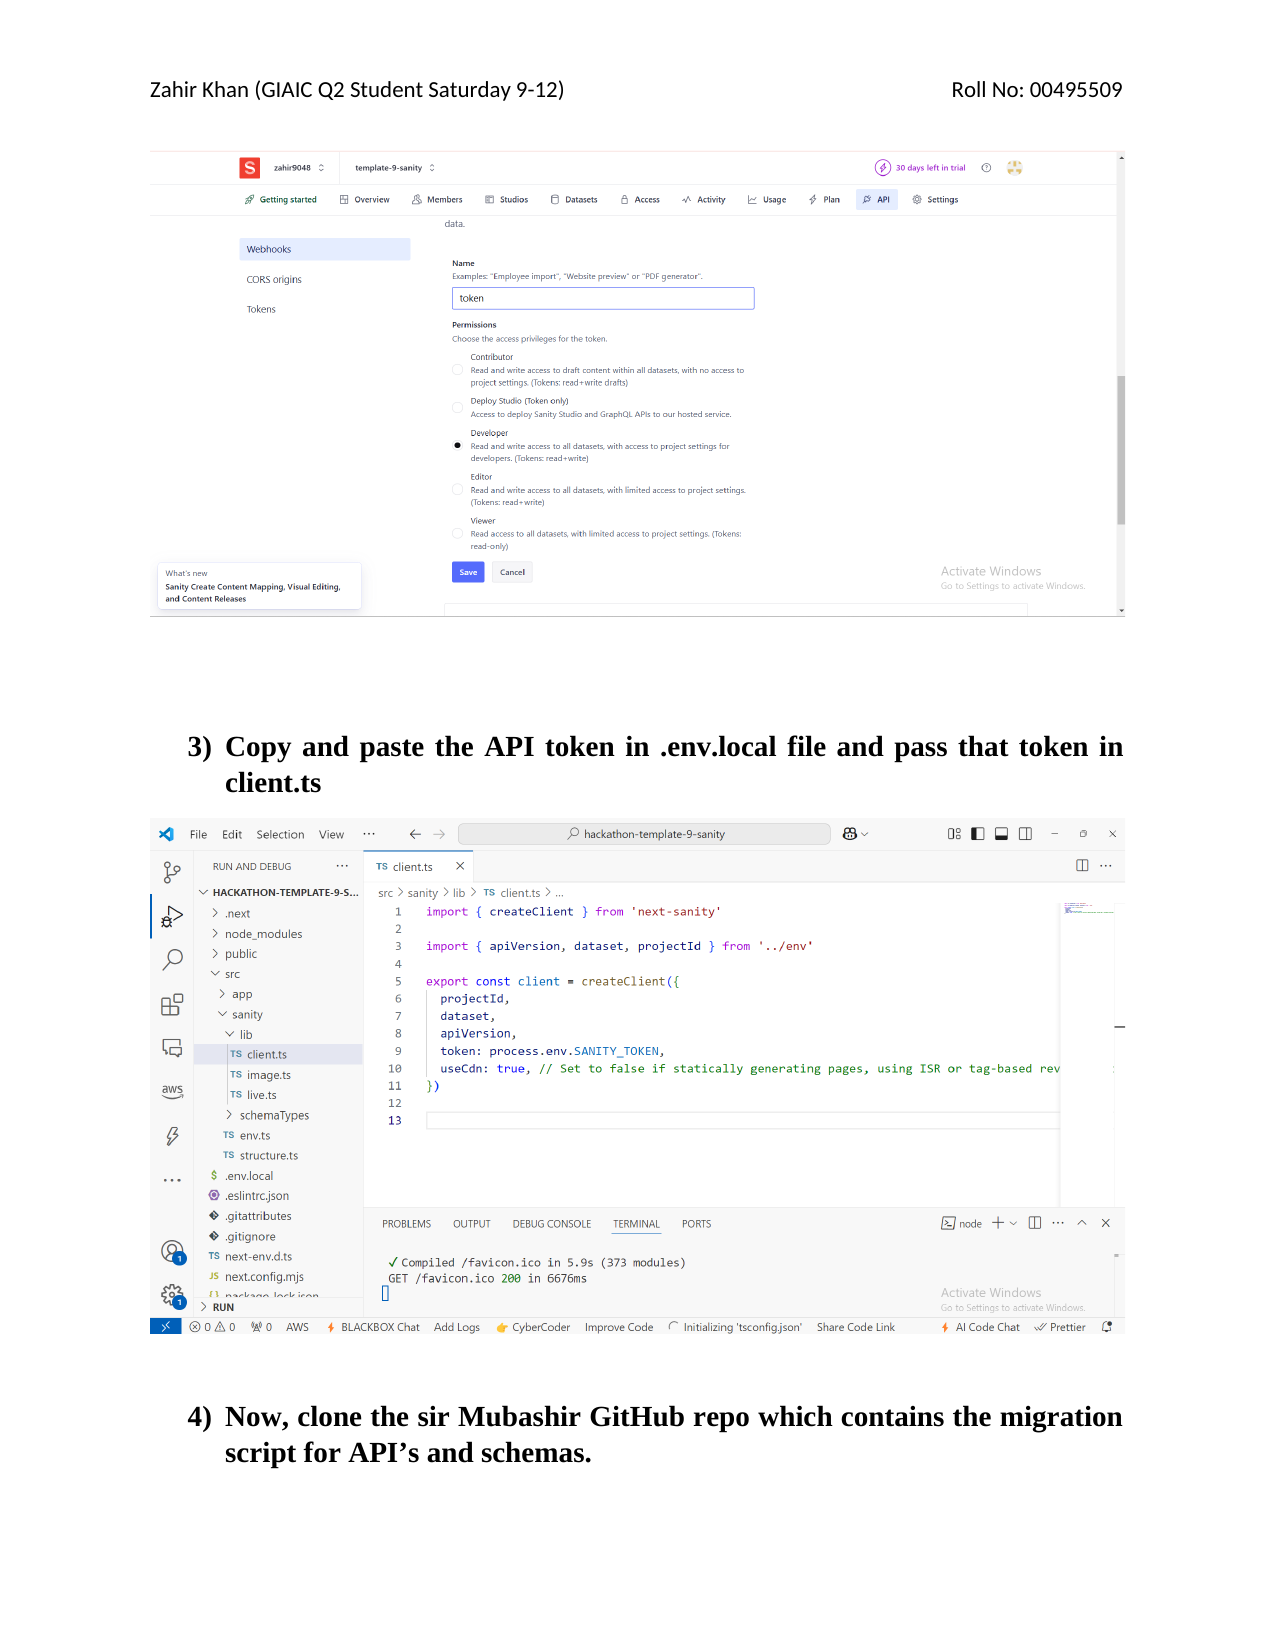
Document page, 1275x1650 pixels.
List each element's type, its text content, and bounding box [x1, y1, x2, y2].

list Now, clone the sir Mubashir GitHub repo which contains the migration script for API’s and schemas. [187, 1399, 1125, 1469]
list Copy and paste the API token in .env.local file and pass that token in client.ts [187, 729, 1125, 799]
picture [150, 818, 1125, 1334]
picture [150, 150, 1125, 617]
